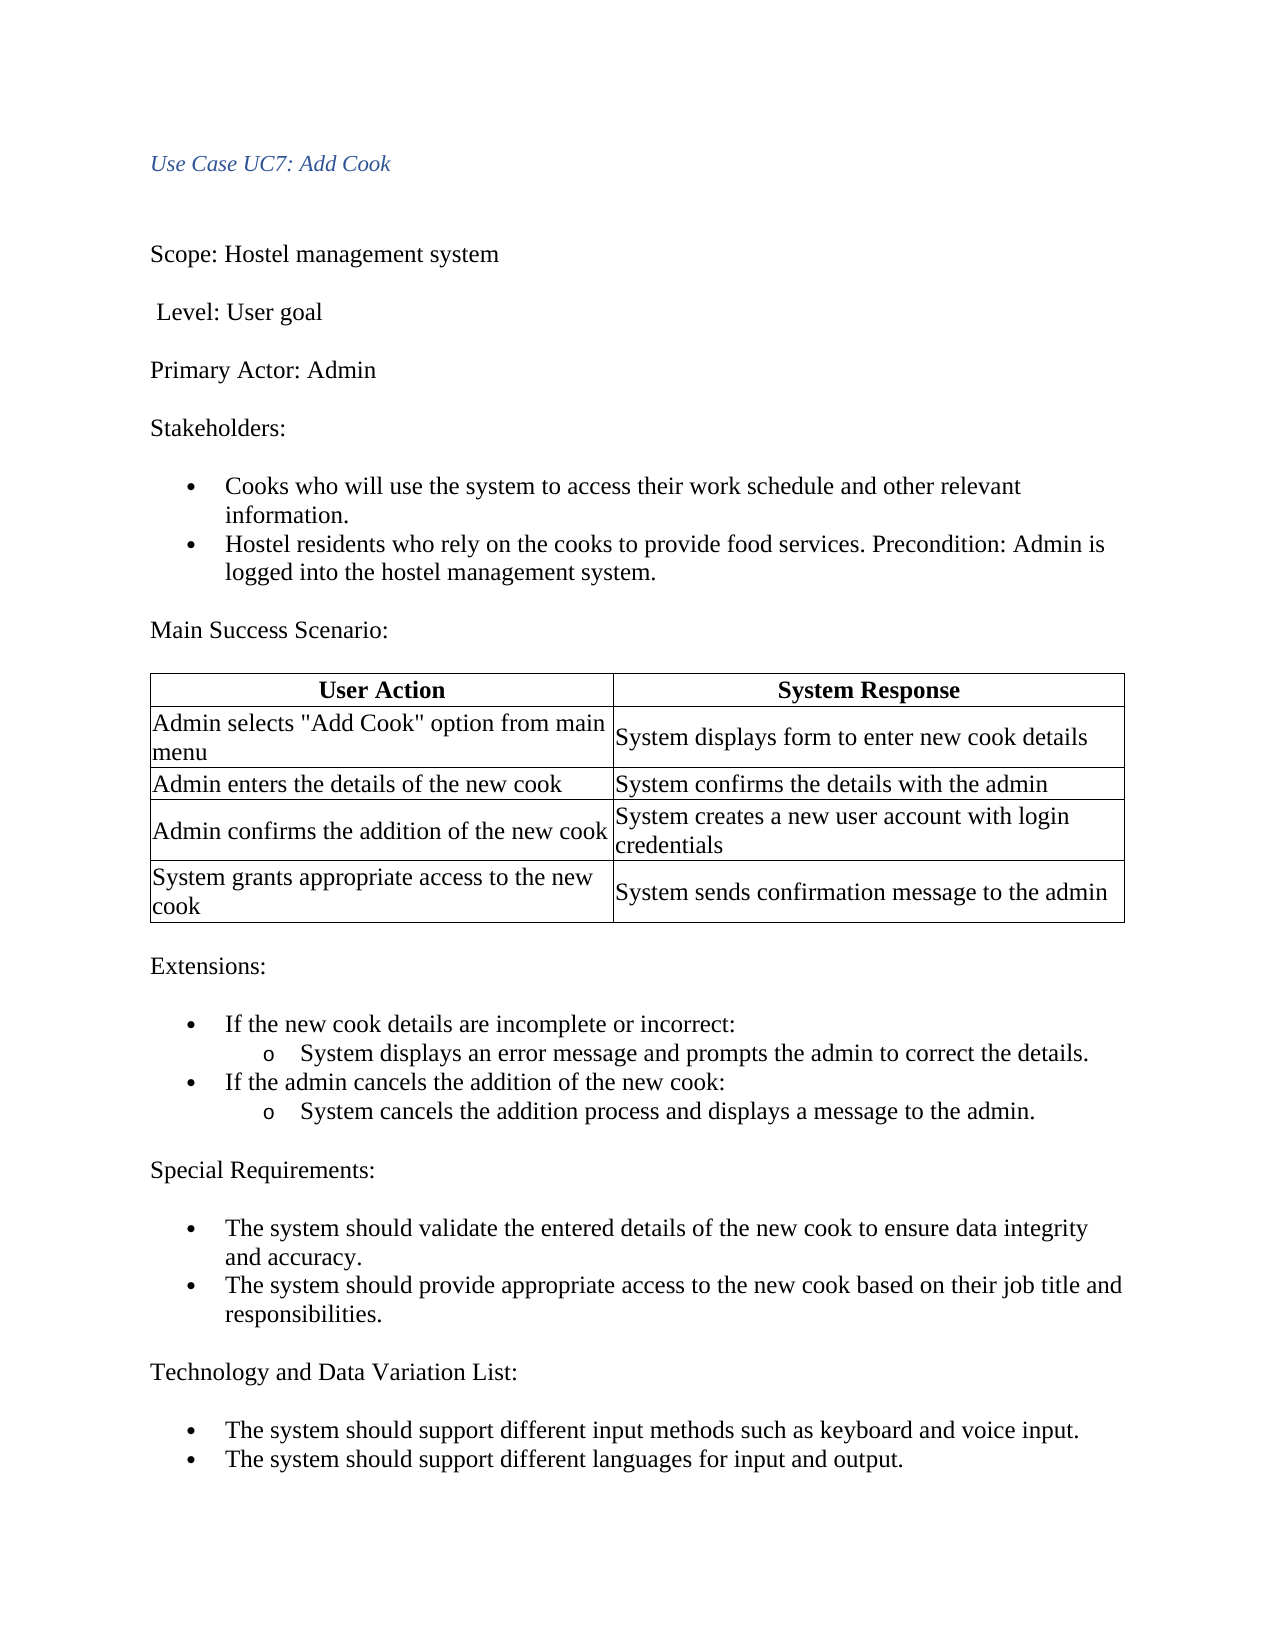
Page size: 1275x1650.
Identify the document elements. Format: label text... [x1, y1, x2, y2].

table_cell System grants appropriate access to the new cook [151, 861, 613, 922]
table_cell System sends confirmation message to the admin [614, 861, 1124, 922]
text Main Success Scenario: [150, 615, 1125, 644]
text Technology and Data Variation List: [150, 1357, 1125, 1386]
table_header System Response [614, 674, 1124, 706]
list Cooks who will use the system to access their work schedule and other relevant information. [187, 471, 1125, 529]
text Scope: Hostel management system [150, 239, 1125, 268]
table_cell Admin confirms the addition of the new cook [151, 800, 613, 860]
table_cell System creates a new user account with login credentials [614, 800, 1124, 860]
list Hostel residents who rely on the cooks to provide food services. Precondition: Admin is logged into the hostel management system. [187, 529, 1125, 586]
text Special Requirements: [150, 1155, 1125, 1184]
subtitle Use Case UC7: Add Cook [150, 150, 1125, 176]
list System cancels the addition process and displays a message to the admin. [262, 1096, 1125, 1126]
text Level: User goal [150, 297, 1125, 326]
table_cell System confirms the details with the admin [614, 768, 1124, 799]
list The system should provide appropriate access to the new cook based on their job title and responsibilities. [187, 1270, 1125, 1328]
list If the new cook details are incomplete or incorrect: [187, 1009, 1125, 1038]
text Primary Actor: Admin [150, 355, 1125, 384]
text Stakeholders: [150, 413, 1125, 442]
table_cell Admin selects "Add Cook" option from main menu [151, 707, 613, 767]
text Extensions: [150, 951, 1125, 980]
list System displays an error message and prompts the admin to correct the details. [262, 1038, 1125, 1067]
table_cell Admin enters the details of the new cook [151, 768, 613, 799]
list The system should validate the entered details of the new cook to ensure data integrity and accuracy. [187, 1213, 1125, 1270]
list If the admin cancels the addition of the new cook: [187, 1067, 1125, 1096]
list The system should support different languages for input and output. [187, 1444, 1125, 1472]
list The system should support different input methods such as keyboard and voice input. [187, 1415, 1125, 1444]
table_header User Action [151, 674, 613, 706]
table_cell System displays form to enter new cook details [614, 707, 1124, 767]
